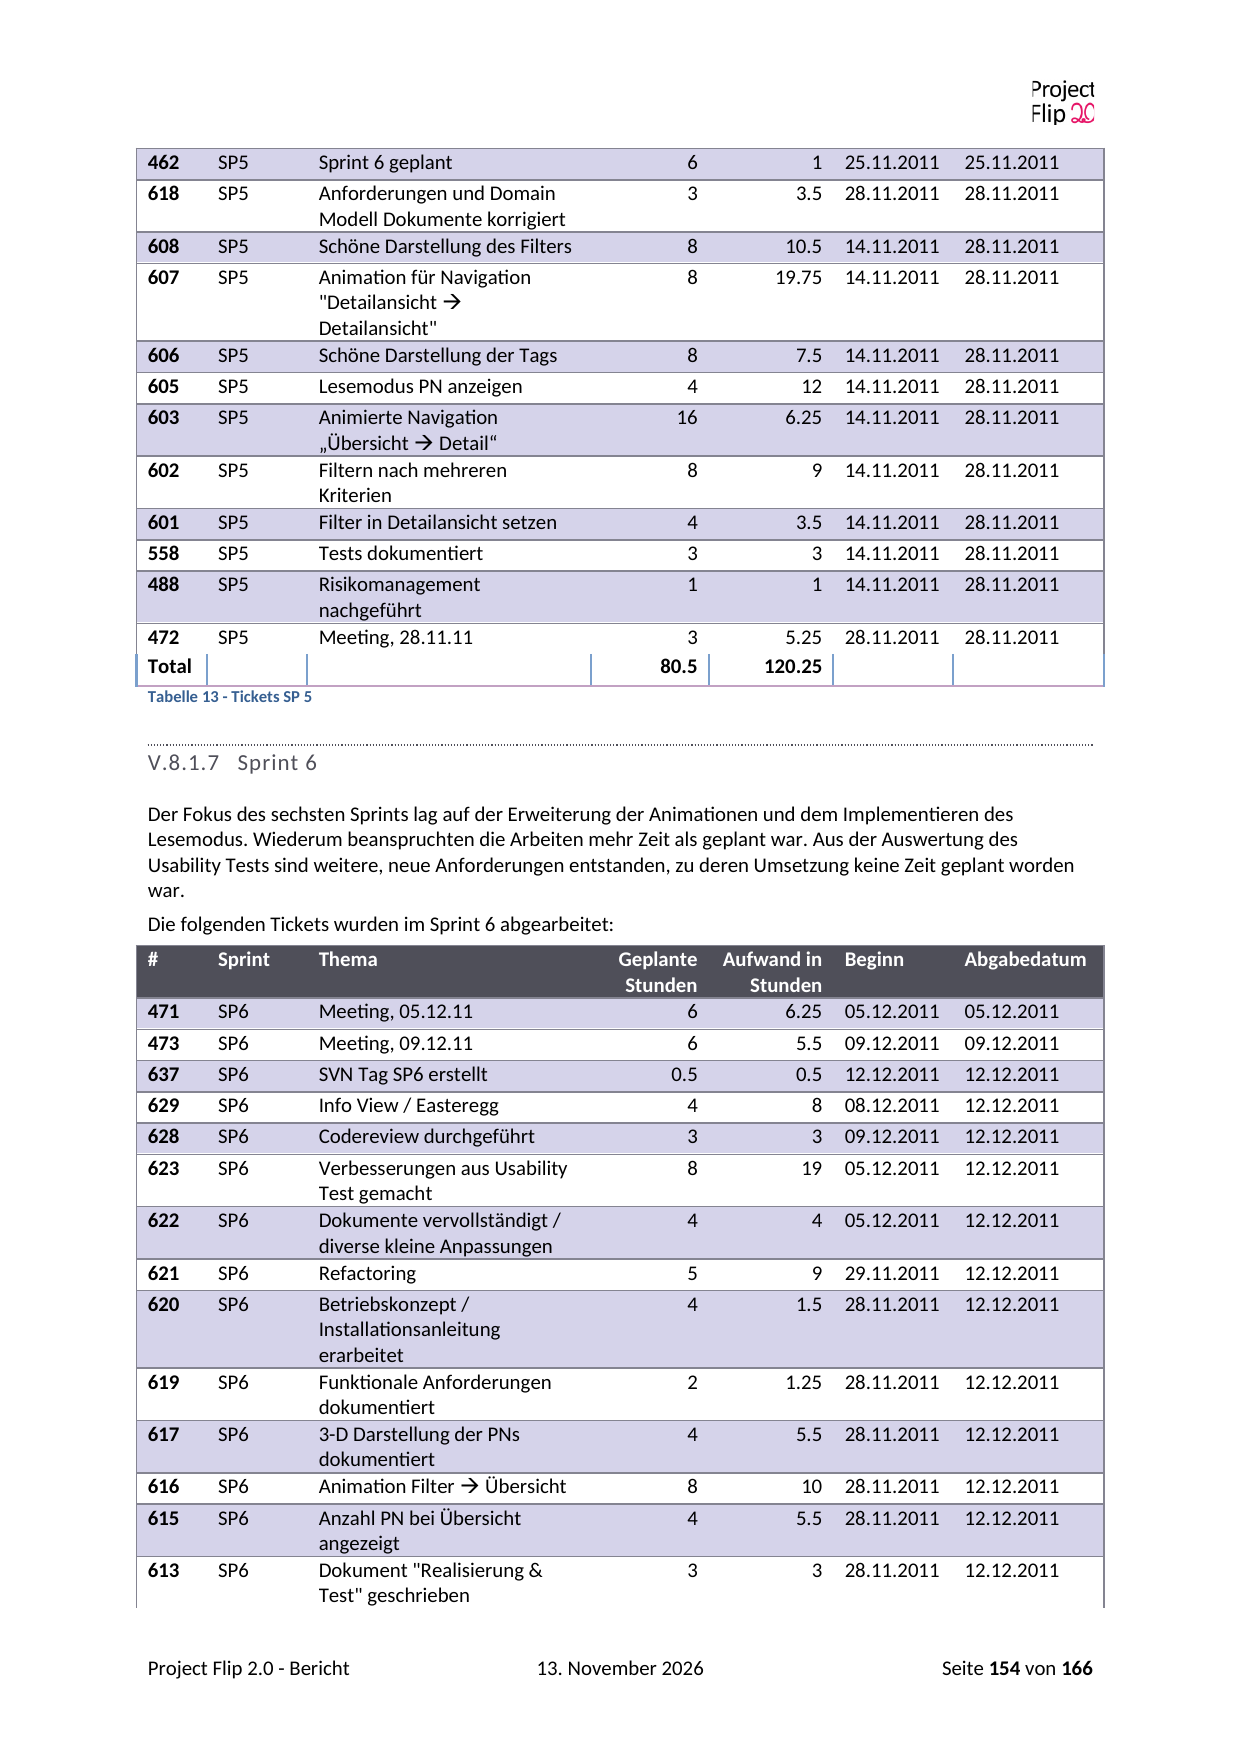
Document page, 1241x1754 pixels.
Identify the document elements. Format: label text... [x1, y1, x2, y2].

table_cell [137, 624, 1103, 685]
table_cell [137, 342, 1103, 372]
text Der Fokus des sechsten Sprints lag auf der Erweiterung der Animationen und dem Implementieren des Lesemodus. Wiederum beanspruchten die Arbeiten mehr Zeit als geplant war. Aus der Auswertung des Usability Tests sind weitere, neue Anforderungen entstanden, zu deren Umsetzung keine Zeit geplant worden war. [148, 801, 1093, 903]
text Die folgenden Tickets wurden im Sprint 6 abgearbeitet: [148, 911, 1093, 936]
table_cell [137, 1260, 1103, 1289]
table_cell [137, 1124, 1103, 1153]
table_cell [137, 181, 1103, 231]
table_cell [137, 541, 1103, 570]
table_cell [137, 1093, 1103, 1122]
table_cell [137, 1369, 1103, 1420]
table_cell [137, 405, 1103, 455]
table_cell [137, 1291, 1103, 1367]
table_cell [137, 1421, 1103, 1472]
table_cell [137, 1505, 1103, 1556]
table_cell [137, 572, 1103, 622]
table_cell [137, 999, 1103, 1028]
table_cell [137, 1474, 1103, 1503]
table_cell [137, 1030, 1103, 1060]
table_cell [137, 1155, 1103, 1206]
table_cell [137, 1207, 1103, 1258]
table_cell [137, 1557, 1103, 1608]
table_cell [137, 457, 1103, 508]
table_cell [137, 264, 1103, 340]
picture [1081, 79, 1097, 124]
subtitle Sprint 6 [148, 744, 1093, 776]
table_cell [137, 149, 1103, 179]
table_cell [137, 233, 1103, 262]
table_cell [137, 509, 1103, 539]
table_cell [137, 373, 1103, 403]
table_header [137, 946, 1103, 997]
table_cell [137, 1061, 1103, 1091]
